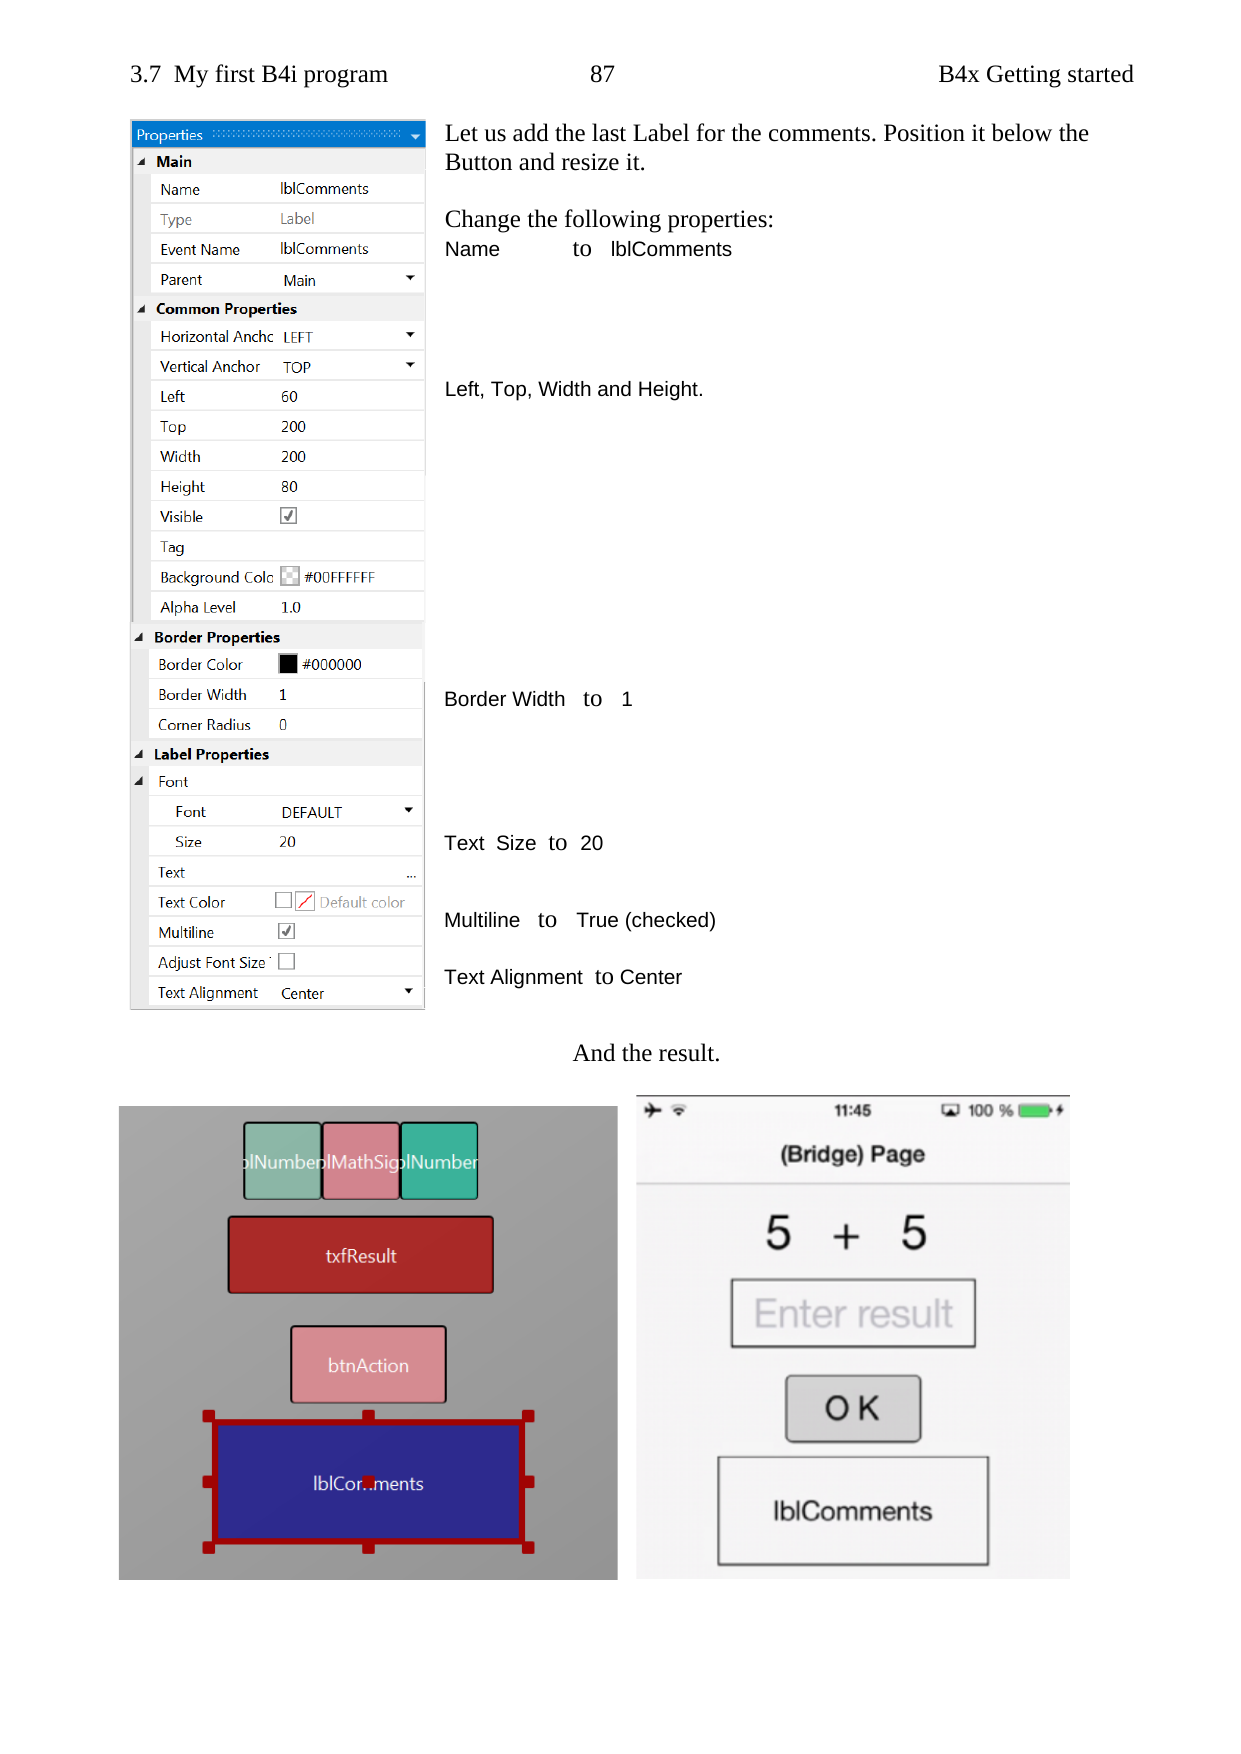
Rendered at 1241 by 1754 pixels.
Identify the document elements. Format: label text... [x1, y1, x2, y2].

text Border Width to 1 [426, 683, 1134, 712]
picture [636, 1095, 1070, 1579]
text Left, Top, Width and Height. [426, 377, 1134, 401]
text Multiline to True (checked) [426, 904, 1134, 933]
text Text Alignment to Center [426, 961, 1134, 990]
text Change the following properties: [426, 204, 1134, 233]
text And the result. [499, 1038, 1134, 1067]
picture [118, 1106, 618, 1580]
text Let us add the last Label for the comments. Position it below the Button and resize it. [130, 118, 1134, 176]
picture [129, 119, 426, 1010]
text Name to lblComments [426, 233, 1134, 262]
text Text Size to 20 [426, 827, 1134, 856]
